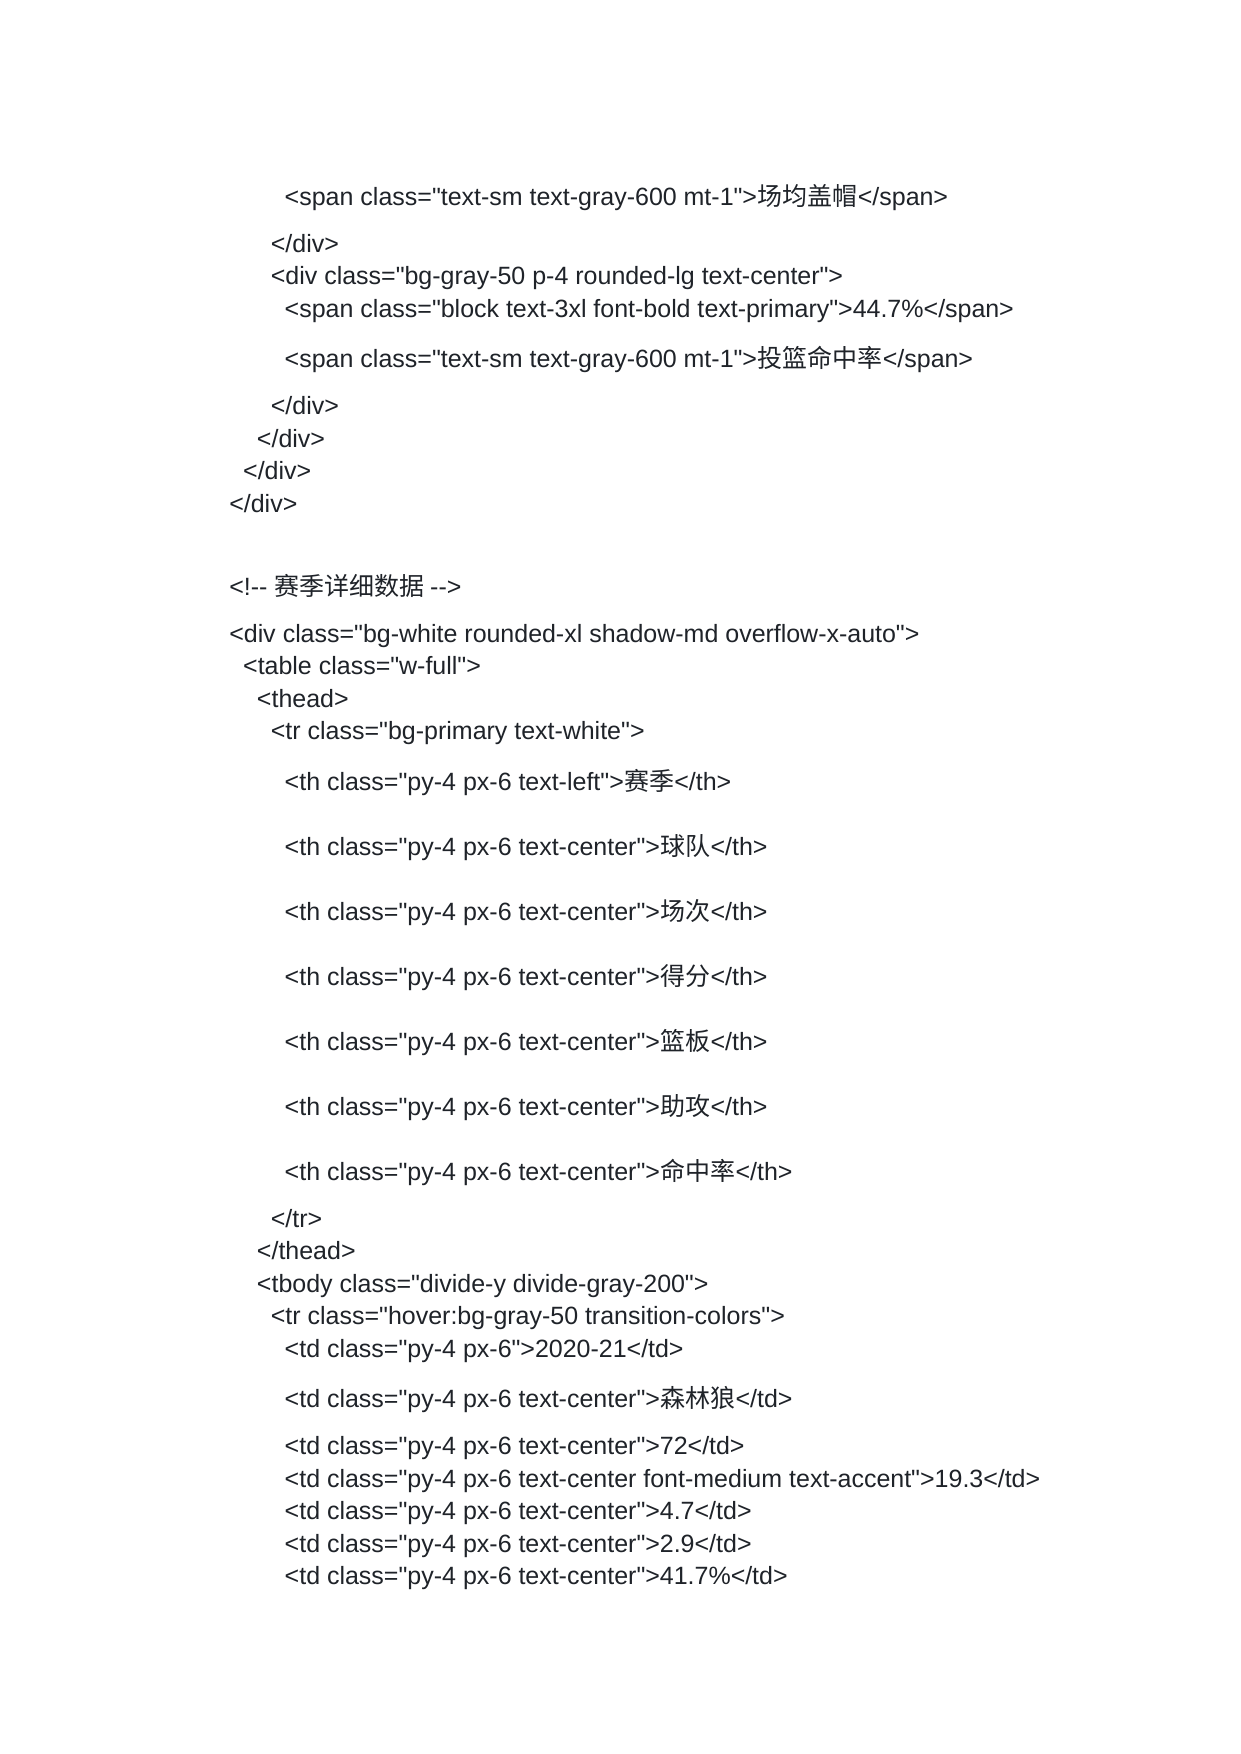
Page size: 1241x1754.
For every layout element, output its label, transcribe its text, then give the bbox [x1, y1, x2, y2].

text <span class="block text-3xl font-bold text-primary">44.7%</span> [187, 292, 1053, 324]
text </thead> [187, 1234, 1053, 1267]
text </div> [187, 227, 1053, 259]
text </div> [187, 389, 1053, 422]
text <table class="w-full"> [187, 649, 1053, 682]
text <th class="py-4 px-6 text-left">赛季</th> [187, 747, 1053, 812]
text <th class="py-4 px-6 text-center">助攻</th> [187, 1072, 1053, 1137]
text <th class="py-4 px-6 text-center">篮板</th> [187, 1007, 1053, 1072]
text <td class="py-4 px-6 text-center">72</td> [187, 1429, 1053, 1462]
text <thead> [187, 682, 1053, 714]
text <!-- 赛季详细数据 --> [187, 552, 1053, 617]
text <span class="text-sm text-gray-600 mt-1">场均盖帽</span> [187, 162, 1053, 227]
text <th class="py-4 px-6 text-center">场次</th> [187, 877, 1053, 942]
text <td class="py-4 px-6 text-center font-medium text-accent">19.3</td> [187, 1462, 1053, 1494]
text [187, 259, 1053, 292]
text <th class="py-4 px-6 text-center">球队</th> [187, 812, 1053, 877]
text </div> [187, 454, 1053, 487]
text <td class="py-4 px-6 text-center">森林狼</td> [187, 1364, 1053, 1429]
text </div> [187, 487, 1053, 519]
text <td class="py-4 px-6 text-center">41.7%</td> [187, 1559, 1053, 1592]
text <td class="py-4 px-6 text-center">4.7</td> [187, 1494, 1053, 1527]
text <tr class="bg-primary text-white"> [187, 714, 1053, 747]
text <th class="py-4 px-6 text-center">得分</th> [187, 942, 1053, 1007]
text <span class="text-sm text-gray-600 mt-1">投篮命中率</span> [187, 324, 1053, 389]
text </div> [187, 422, 1053, 454]
text <td class="py-4 px-6">2020-21</td> [187, 1332, 1053, 1364]
text </tr> [187, 1202, 1053, 1234]
text <td class="py-4 px-6 text-center">2.9</td> [187, 1527, 1053, 1559]
text <tr class="hover:bg-gray-50 transition-colors"> [187, 1299, 1053, 1332]
text <tbody class="divide-y divide-gray-200"> [187, 1267, 1053, 1299]
text <div class="bg-white rounded-xl shadow-md overflow-x-auto"> [187, 617, 1053, 649]
text <th class="py-4 px-6 text-center">命中率</th> [187, 1137, 1053, 1202]
